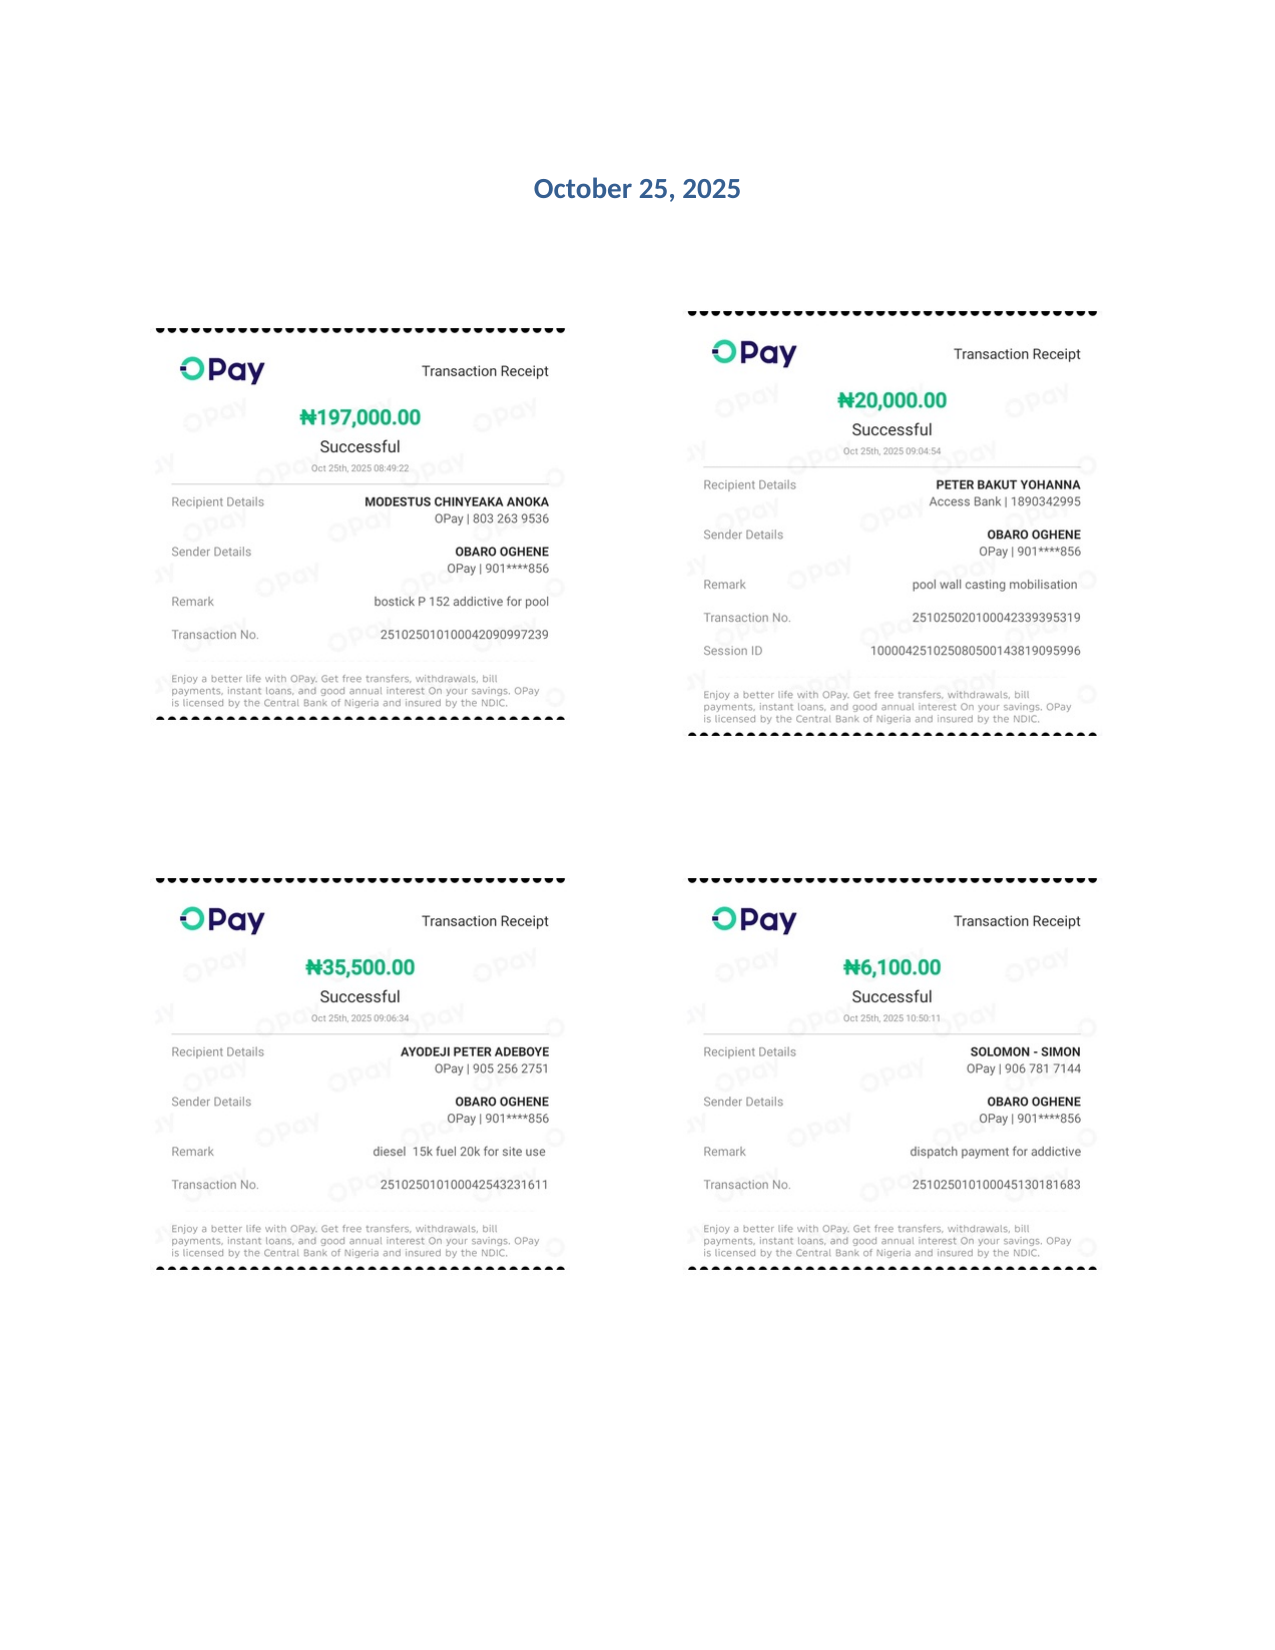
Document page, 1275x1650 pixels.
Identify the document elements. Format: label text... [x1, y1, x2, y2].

table_header [626, 262, 1159, 812]
picture [682, 262, 1103, 787]
subtitle October 25, 2025 [105, 170, 1170, 206]
table_cell [94, 812, 626, 1361]
table_cell [626, 812, 1159, 1361]
picture [150, 262, 570, 787]
table_header [94, 262, 626, 812]
picture [682, 811, 1103, 1337]
picture [150, 811, 570, 1337]
